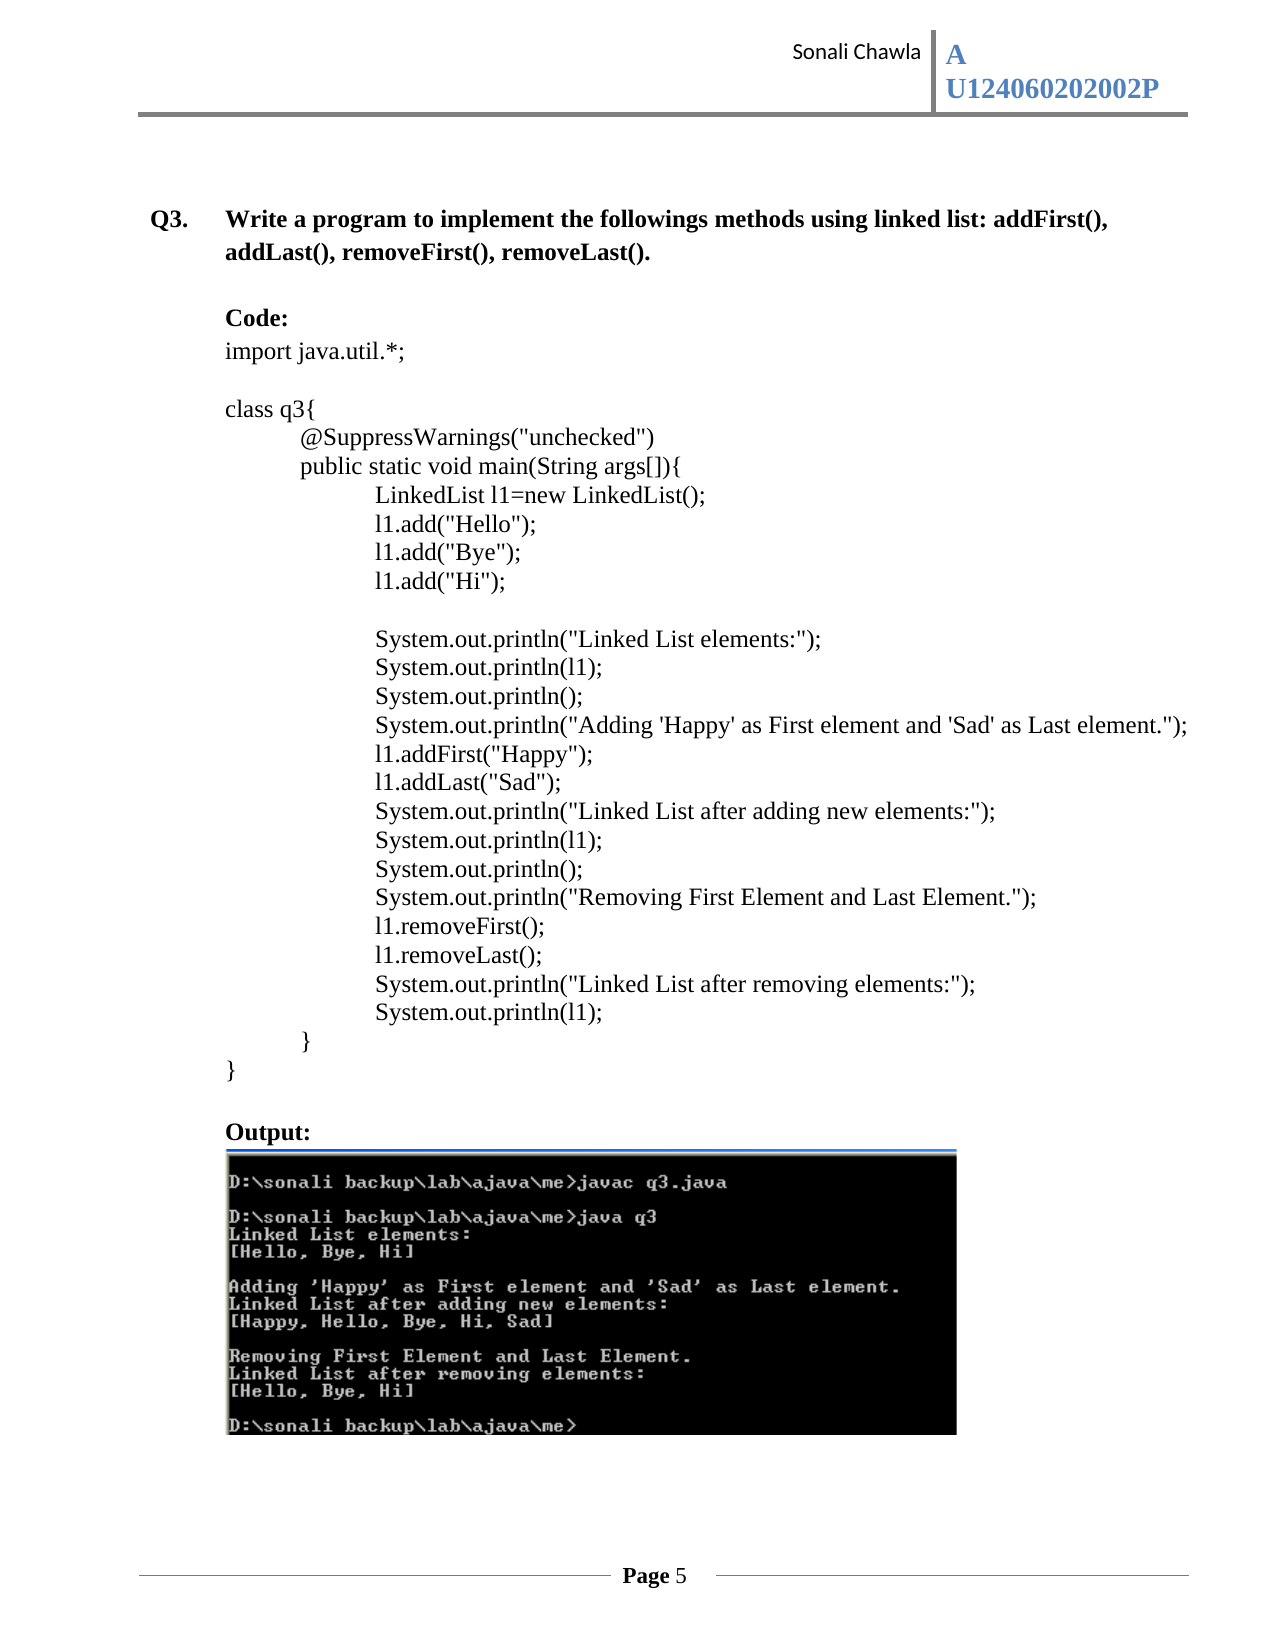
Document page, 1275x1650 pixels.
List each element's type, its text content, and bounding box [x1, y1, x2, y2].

list l1.add("Bye"); [225, 537, 1200, 566]
list l1.removeLast(); [225, 940, 1200, 969]
list class q3{ [225, 394, 1200, 422]
list System.out.println(); [225, 854, 1200, 882]
list l1.addLast("Sad"); [225, 767, 1200, 796]
list System.out.println(); [225, 681, 1200, 710]
list LinkedList l1=new LinkedList(); [225, 480, 1200, 509]
list l1.add("Hi"); [225, 566, 1200, 595]
list Code: [225, 303, 1200, 332]
list Output: [225, 1117, 1200, 1146]
list l1.addFirst("Happy"); [225, 739, 1200, 767]
list System.out.println("Linked List elements:"); [225, 624, 1200, 652]
list } [225, 1055, 1200, 1084]
list System.out.println("Linked List after adding new elements:"); [225, 796, 1200, 825]
list System.out.println(l1); [225, 652, 1200, 681]
list System.out.println("Removing First Element and Last Element."); [225, 882, 1200, 911]
list l1.add("Hello"); [225, 509, 1200, 537]
list System.out.println(l1); [225, 997, 1200, 1026]
list System.out.println("Adding 'Happy' as First element and 'Sad' as Last element."); [225, 710, 1200, 739]
list public static void main(String args[]){ [225, 451, 1200, 480]
list import java.util.*; [225, 336, 1200, 365]
list System.out.println(l1); [225, 825, 1200, 854]
list @SuppressWarnings("unchecked") [225, 422, 1200, 451]
list System.out.println("Linked List after removing elements:"); [225, 969, 1200, 997]
list l1.removeFirst(); [225, 911, 1200, 940]
picture [225, 1149, 957, 1435]
list } [225, 1026, 1200, 1055]
list Write a program to implement the followings methods using linked list: addFirst(), addLast(), removeFirst(), removeLast(). [150, 204, 1200, 266]
